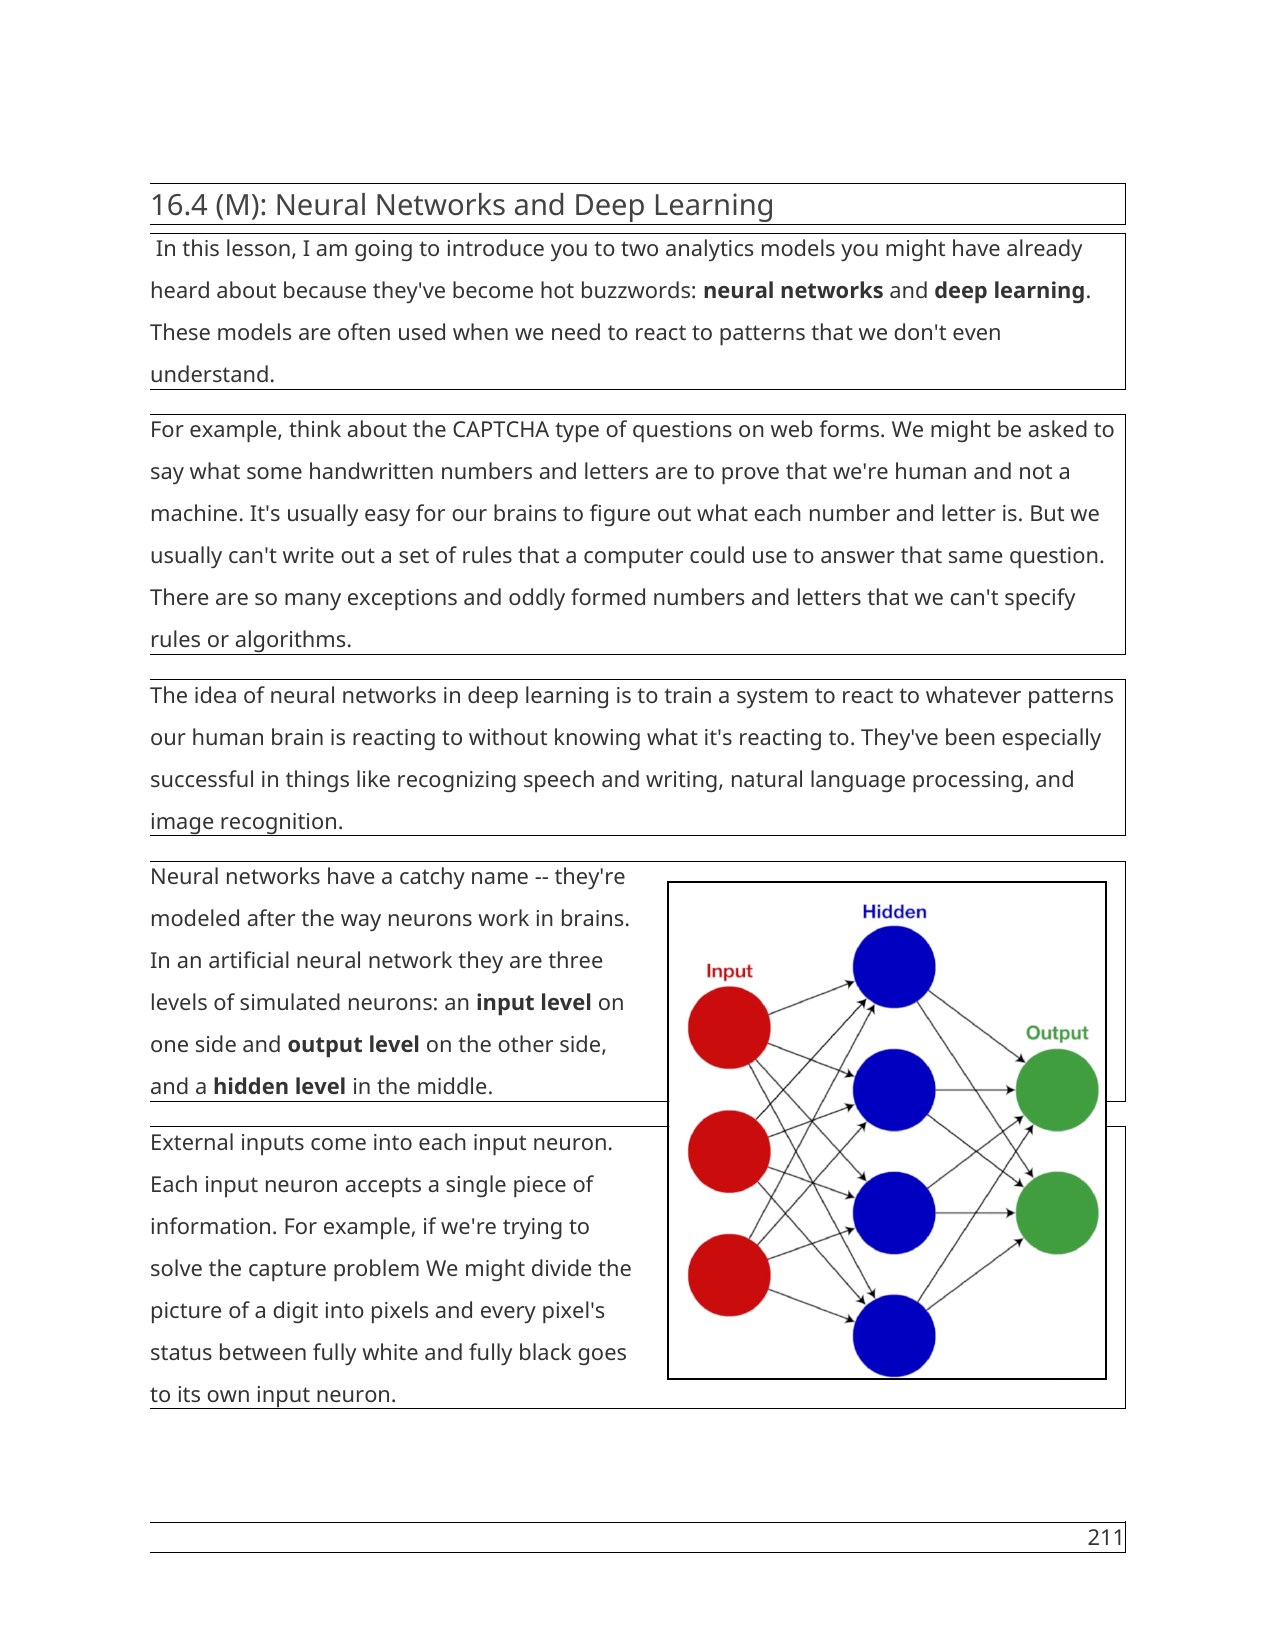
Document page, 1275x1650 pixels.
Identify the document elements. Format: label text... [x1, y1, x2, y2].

text Neural networks have a catchy name -- they're modeled after the way neurons work in brains. In an artificial neural network they are three levels of simulated neurons: an input level on one side and output level on the other side, and a hidden level in the middle. [150, 862, 1125, 1101]
picture [669, 883, 1105, 1378]
subtitle 16.4 (M): Neural Networks and Deep Learning [150, 184, 1125, 224]
text The idea of neural networks in deep learning is to train a system to react to whatever patterns our human brain is reacting to without knowing what it's reacting to. They've been especially successful in things like recognizing speech and writing, natural language processing, and image recognition. [150, 680, 1125, 835]
text External inputs come into each input neuron. Each input neuron accepts a single piece of information. For example, if we're trying to solve the capture problem We might divide the picture of a digit into pixels and every pixel's status between fully white and fully black goes to its own input neuron. [150, 1127, 1125, 1408]
text For example, think about the CAPTCHA type of questions on web forms. We might be asked to say what some handwritten numbers and letters are to prove that we're human and not a machine. It's usually easy for our brains to figure out what each number and letter is. But we usually can't write out a set of rules that a computer could use to answer that same question. There are so many exceptions and oddly formed numbers and letters that we can't specify rules or algorithms. [150, 415, 1125, 654]
text In this lesson, I am going to introduce you to two analytics models you might have already heard about because they've become hot buzzwords: neural networks and deep learning. These models are often used when we need to react to patterns that we don't even understand. [150, 234, 1125, 389]
